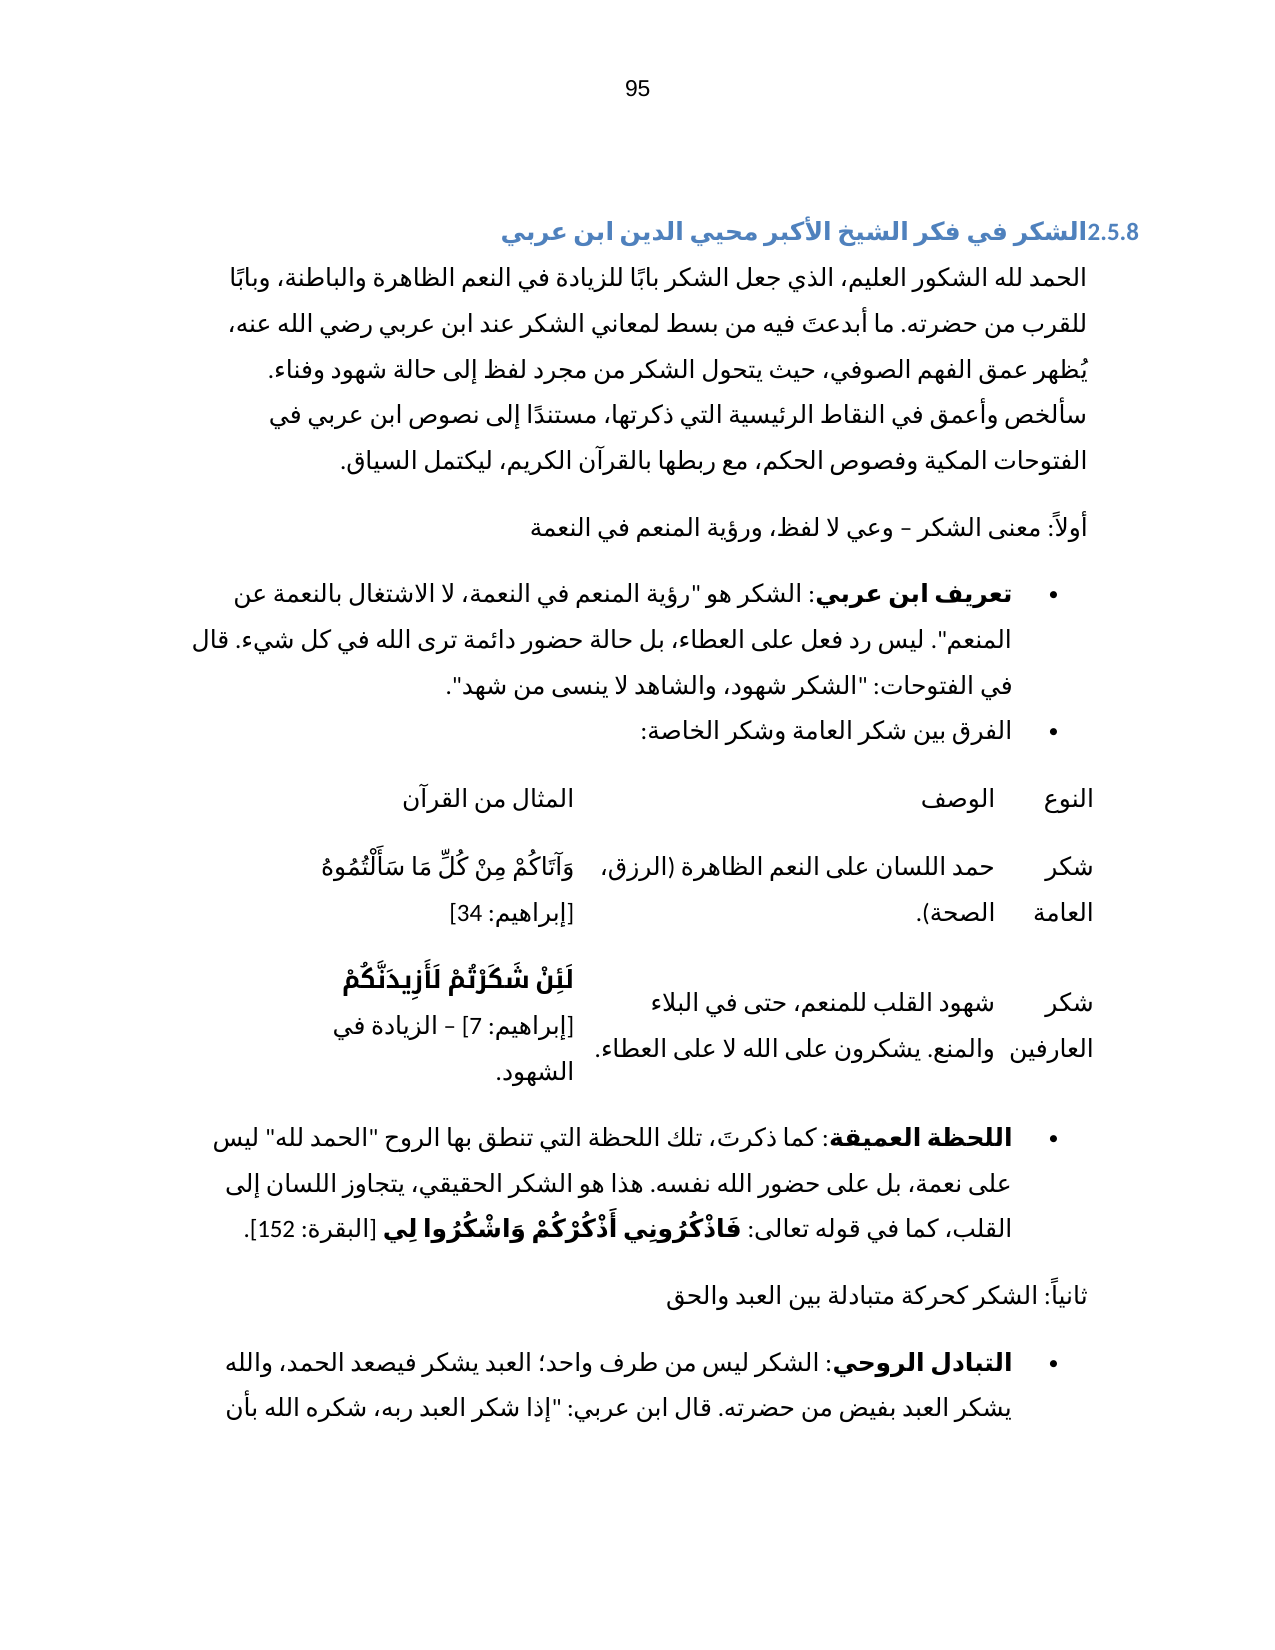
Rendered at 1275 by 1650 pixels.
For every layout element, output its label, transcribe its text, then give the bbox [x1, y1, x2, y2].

text أولاً: معنى الشكر – وعي لا لفظ، ورؤية المنعم في النعمة [187, 512, 1087, 542]
list تعريف ابن عربي: الشكر هو "رؤية المنعم في النعمة، لا الاشتغال بالنعمة عن المنعم". ليس رد فعل على العطاء، بل حالة حضور دائمة ترى الله في كل شيء. قال في الفتوحات: "الشكر شهود، والشاهد لا ينسى من شهد". [187, 578, 1050, 700]
table_cell لَئِنْ شَكَرْتُمْ لَأَزِيدَنَّكُمْ [إبراهيم: 7] – الزيادة في الشهود. [261, 963, 576, 1122]
table_cell وَآتَاكُمْ مِنْ كُلِّ مَا سَأَلْتُمُوهُ [إبراهيم: 34] [261, 850, 576, 963]
table_cell شكر العامة [997, 850, 1095, 963]
text ثانياً: الشكر كحركة متبادلة بين العبد والحق [187, 1280, 1087, 1311]
table_header المثال من القرآن [261, 782, 576, 850]
list الفرق بين شكر العامة وشكر الخاصة: [187, 716, 1050, 746]
table_header النوع [997, 782, 1095, 850]
table_cell شهود القلب للمنعم، حتى في البلاء والمنع. يشكرون على الله لا على العطاء. [576, 963, 997, 1122]
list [187, 1347, 1050, 1423]
table_cell حمد اللسان على النعم الظاهرة (الرزق، الصحة). [576, 850, 997, 963]
text الحمد لله الشكور العليم، الذي جعل الشكر بابًا للزيادة في النعم الظاهرة والباطنة، وبابًا للقرب من حضرته. ما أبدعتَ فيه من بسط لمعاني الشكر عند ابن عربي رضي الله عنه، يُظهر عمق الفهم الصوفي، حيث يتحول الشكر من مجرد لفظ إلى حالة شهود وفناء. سألخص وأعمق في النقاط الرئيسية التي ذكرتها، مستندًا إلى نصوص ابن عربي في الفتوحات المكية وفصوص الحكم، مع ربطها بالقرآن الكريم، ليكتمل السياق. [187, 262, 1087, 476]
subtitle الشكر في فكر الشيخ الأكبر محيي الدين ابن عربي [187, 217, 1087, 247]
table_header الوصف [576, 782, 997, 850]
table_cell شكر العارفين [997, 963, 1095, 1122]
list اللحظة العميقة: كما ذكرتَ، تلك اللحظة التي تنطق بها الروح "الحمد لله" ليس على نعمة، بل على حضور الله نفسه. هذا هو الشكر الحقيقي، يتجاوز اللسان إلى القلب، كما في قوله تعالى: فَاذْكُرُونِي أَذْكُرْكُمْ وَاشْكُرُوا لِي [البقرة: 152]. [187, 1122, 1050, 1244]
